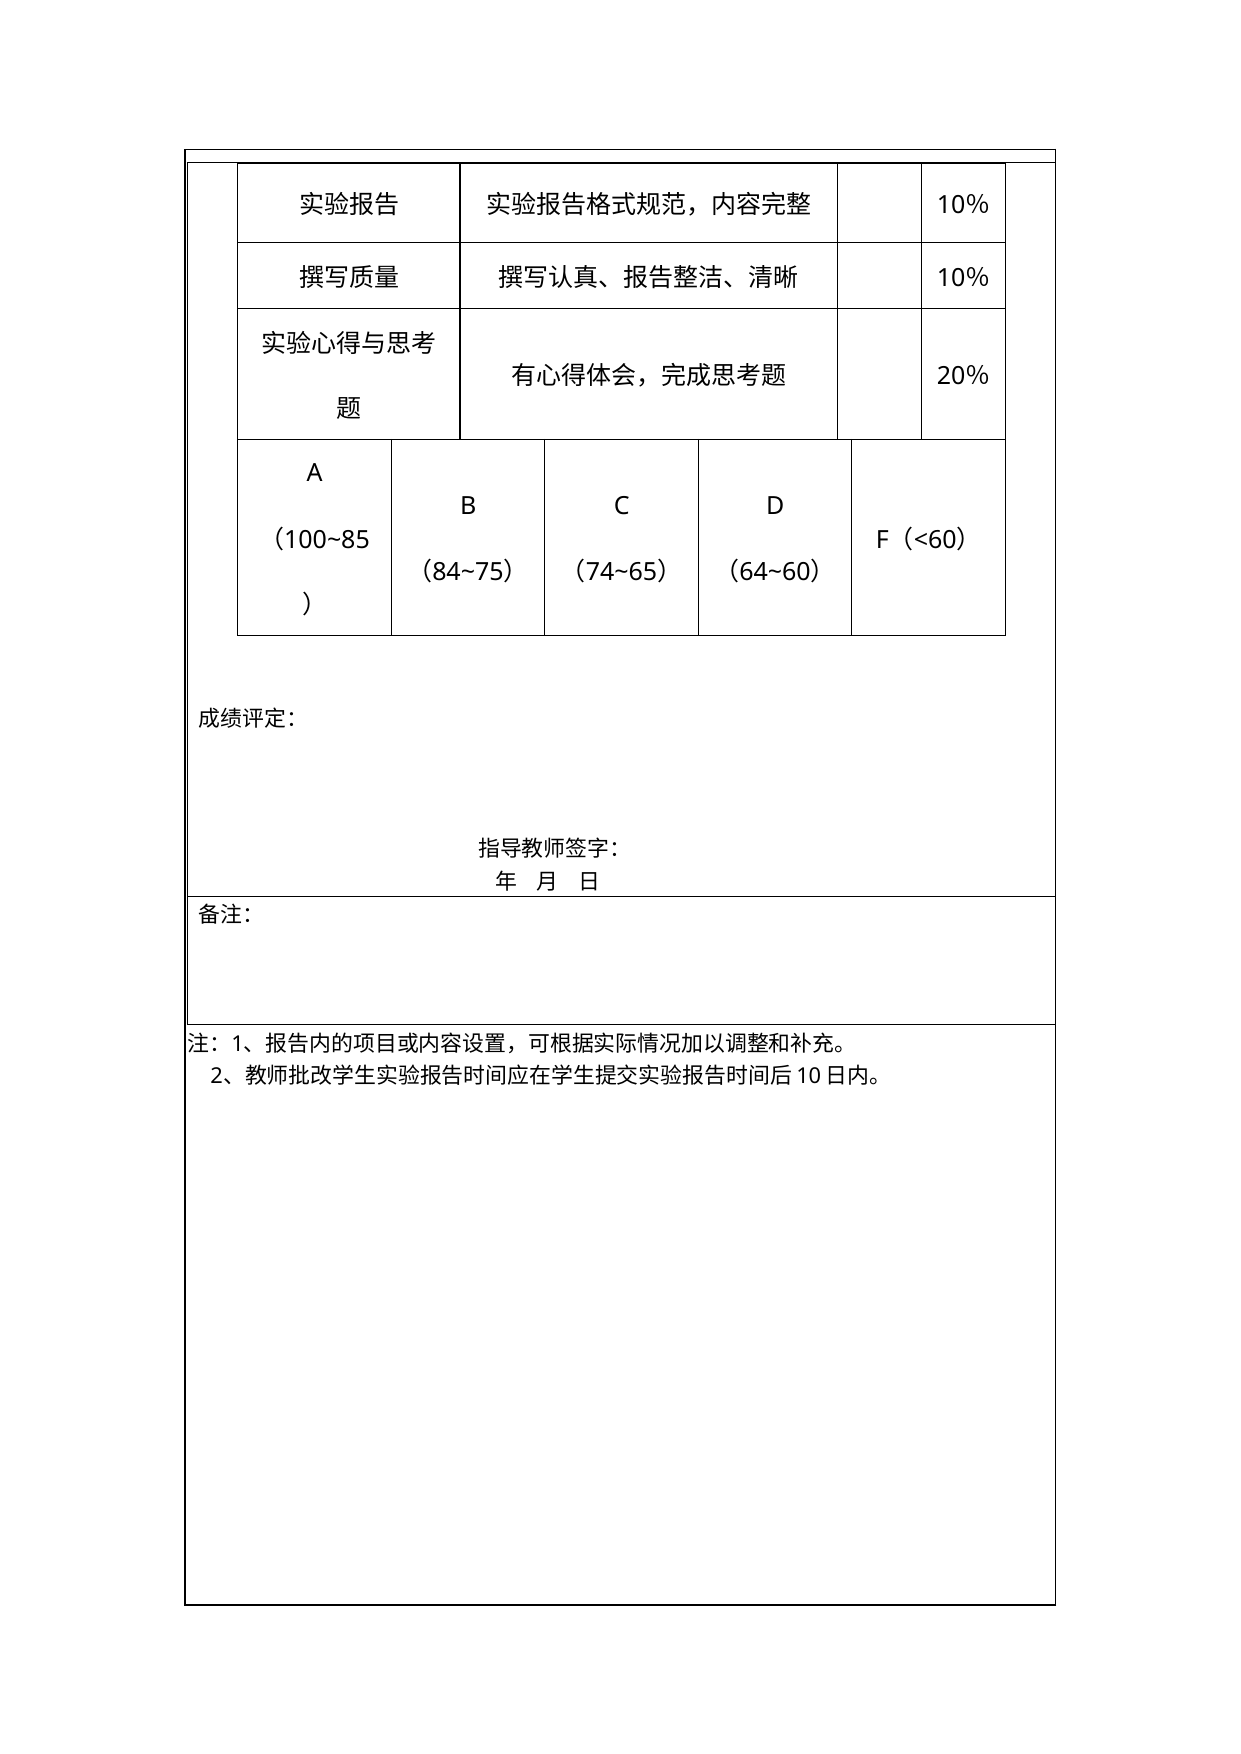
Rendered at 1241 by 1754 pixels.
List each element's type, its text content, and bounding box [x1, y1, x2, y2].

table_cell 备注： [188, 897, 1055, 1024]
text 2、教师批改学生实验报告时间应在学生提交实验报告时间后10日内。 [187, 1058, 1053, 1090]
text 注：1、报告内的项目或内容设置，可根据实际情况加以调整和补充。 [187, 1025, 1053, 1058]
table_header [188, 163, 1055, 896]
